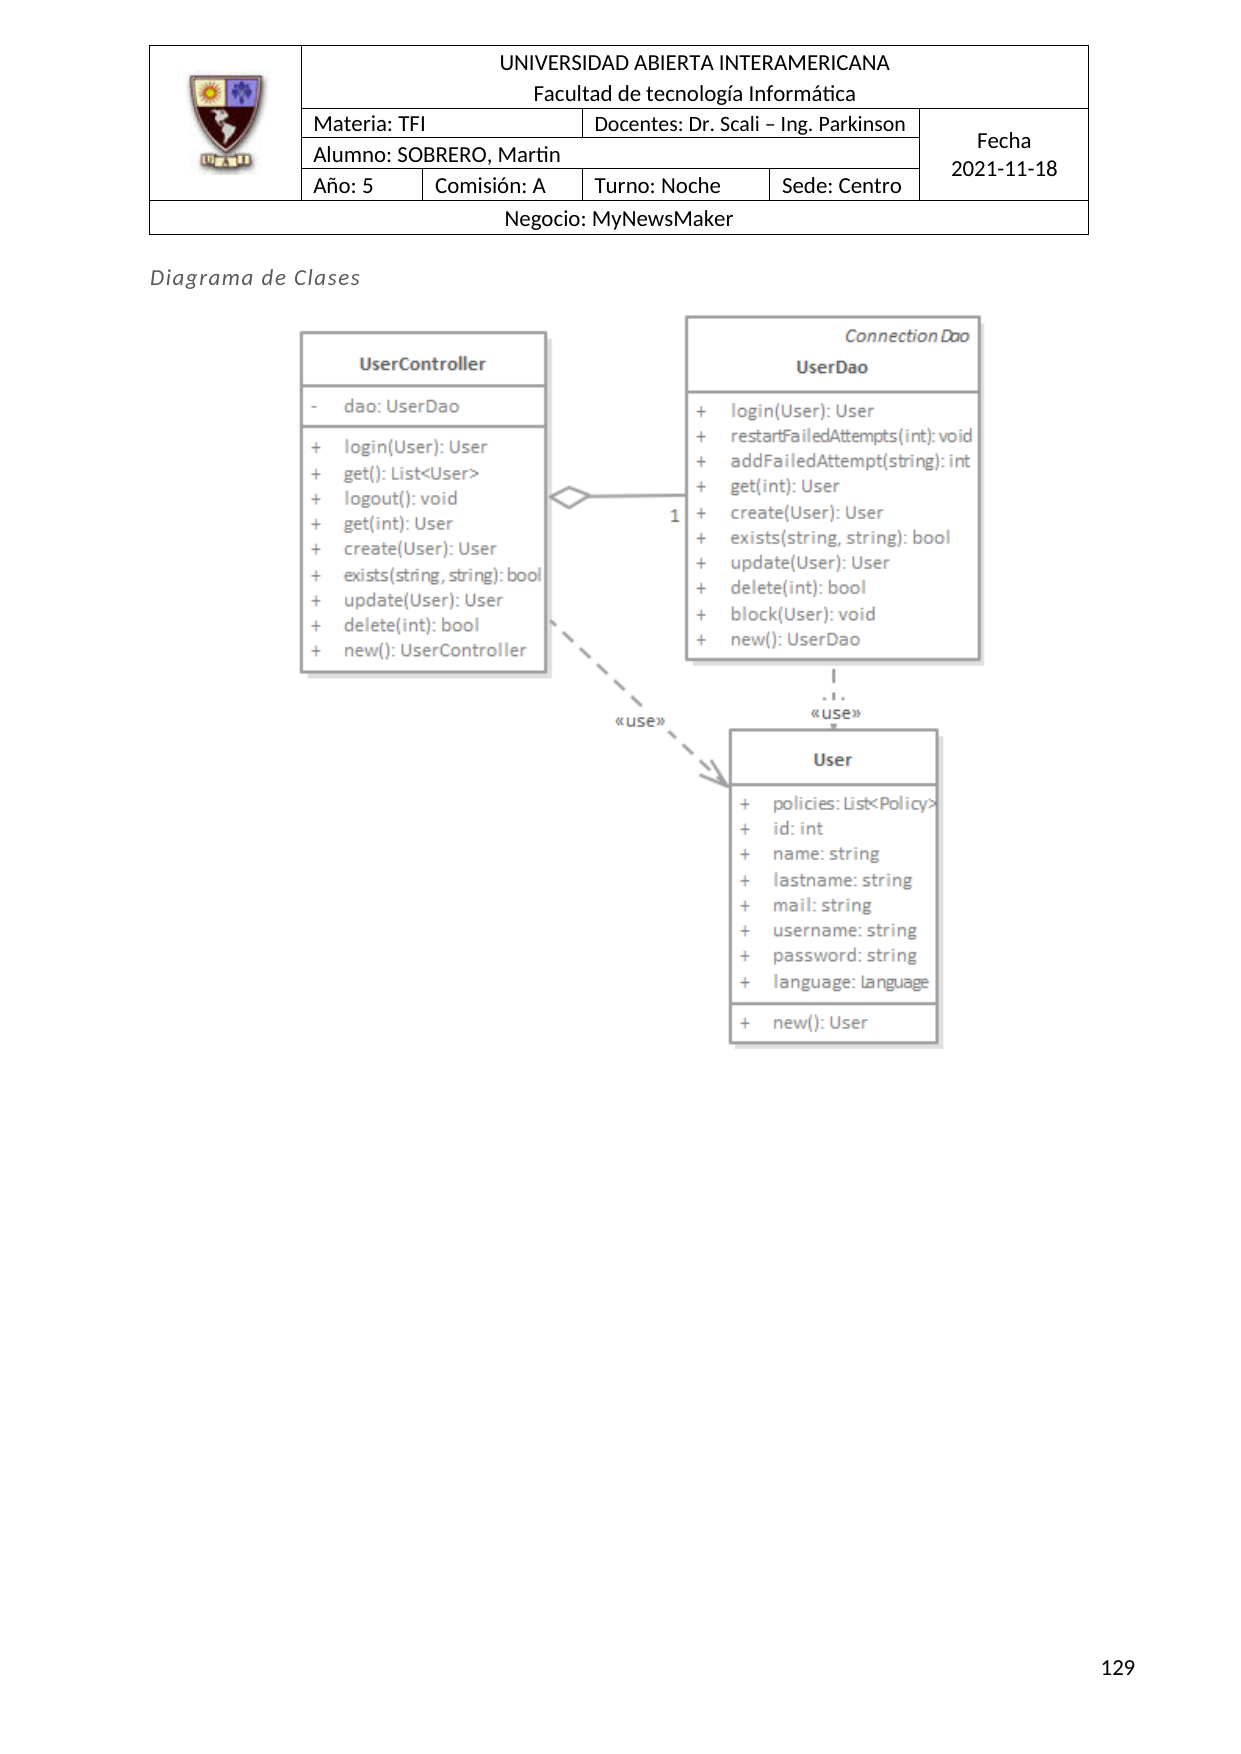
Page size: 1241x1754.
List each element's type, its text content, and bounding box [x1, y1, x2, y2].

subtitle Diagrama de Clases [150, 263, 1135, 291]
picture [297, 311, 988, 1054]
picture [175, 67, 276, 180]
